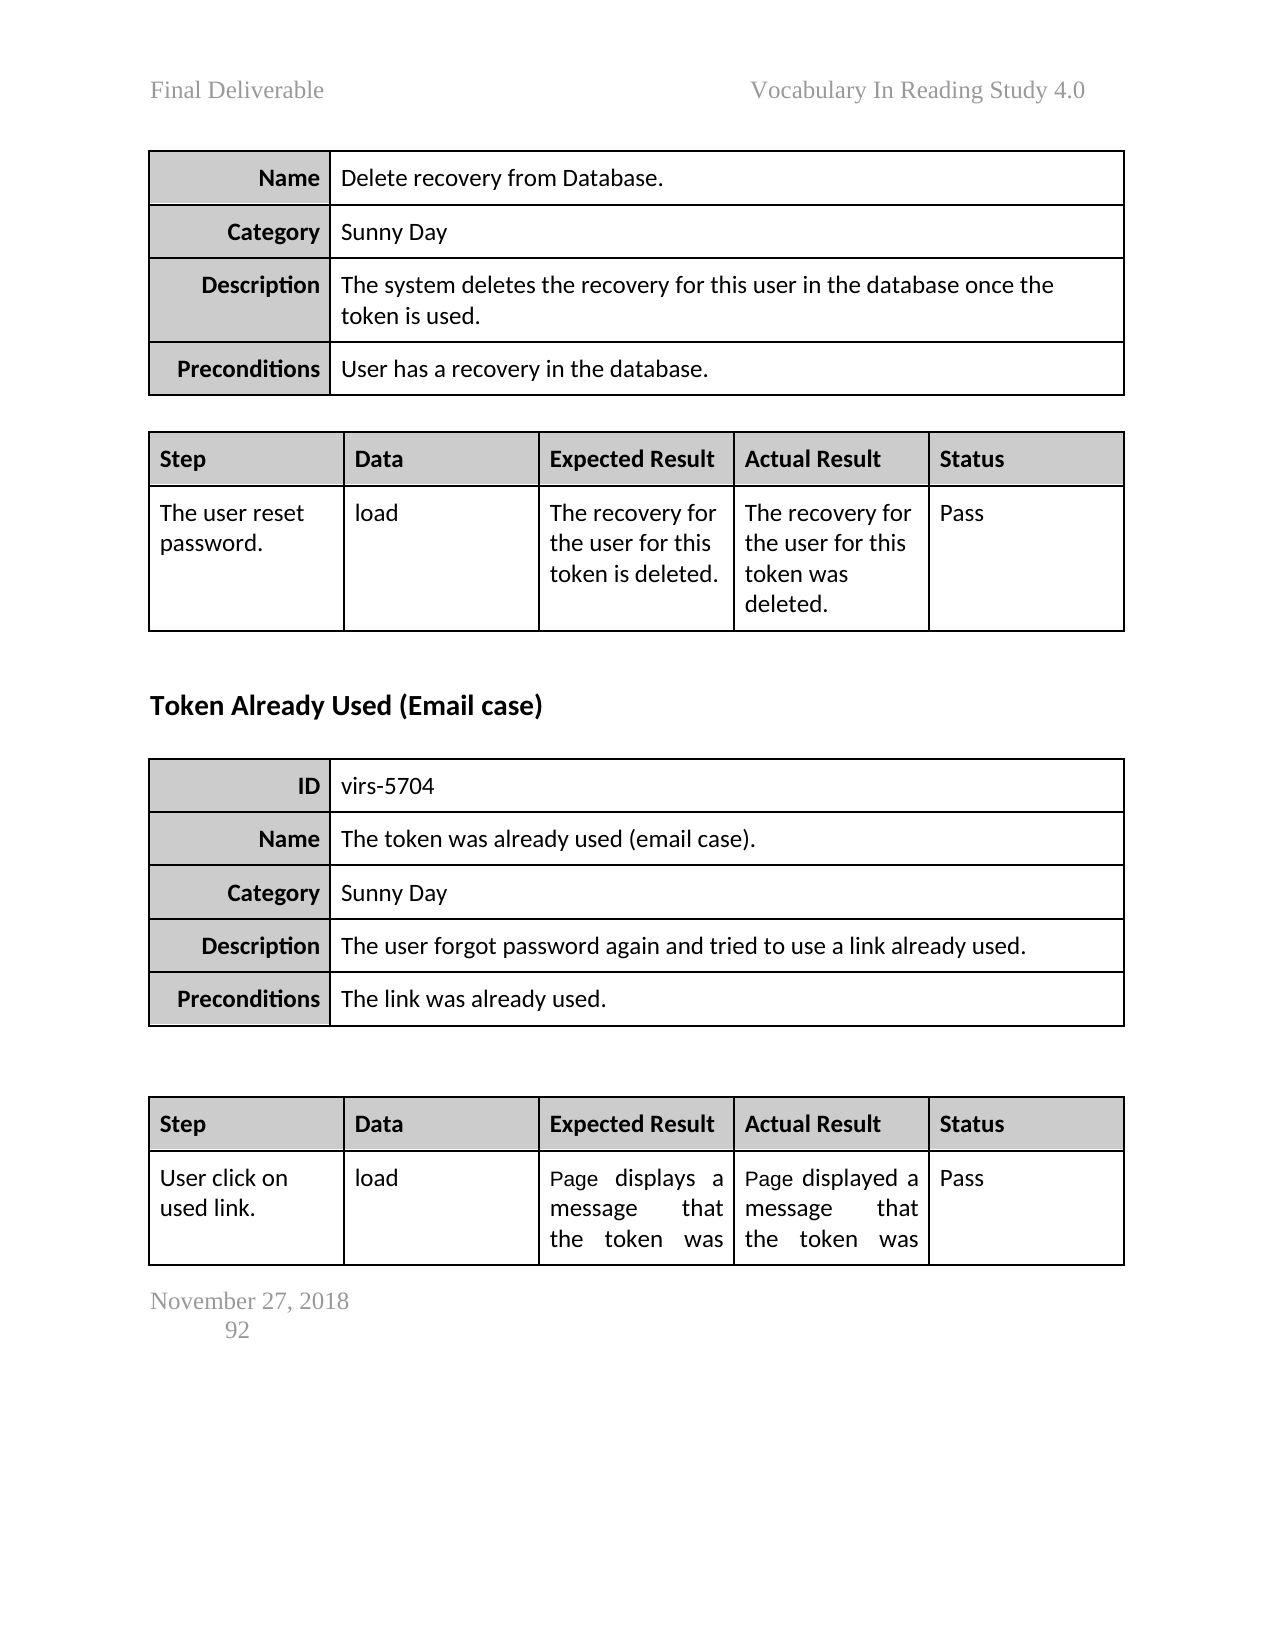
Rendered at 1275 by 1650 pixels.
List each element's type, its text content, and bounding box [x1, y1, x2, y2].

table_header Data [345, 1098, 538, 1149]
table_header Actual Result [735, 1098, 928, 1149]
table_header Status [930, 433, 1123, 484]
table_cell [150, 1152, 343, 1264]
table_header Expected Result [540, 1098, 733, 1149]
table_header Data [345, 433, 538, 484]
table_header virs-5704 [331, 760, 1123, 811]
subtitle Token Already Used (Email case) [150, 687, 1125, 723]
table_cell Description [150, 920, 329, 971]
table_cell Delete recovery from Database. [331, 152, 1123, 203]
table_cell Name [150, 152, 329, 203]
table_cell Pass [930, 487, 1123, 629]
table_cell User has a recovery in the database. [331, 343, 1123, 394]
table_cell load [345, 487, 538, 629]
table_cell The user reset password. [150, 487, 343, 629]
table_cell The recovery for the user for this token was deleted. [735, 487, 928, 629]
table_cell Category [150, 206, 329, 257]
table_header Step [150, 1098, 343, 1149]
table_cell The user forgot password again and tried to use a link already used. [331, 920, 1123, 971]
table_cell The system deletes the recovery for this user in the database once the token is used. [331, 259, 1123, 341]
table_cell Sunny Day [331, 206, 1123, 257]
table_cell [540, 1152, 733, 1264]
table_header Expected Result [540, 433, 733, 484]
table_cell Pass [930, 1152, 1123, 1264]
table_header Actual Result [735, 433, 928, 484]
table_cell Name [150, 813, 329, 864]
table_cell The token was already used (email case). [331, 813, 1123, 864]
table_cell The link was already used. [331, 973, 1123, 1024]
table_header Status [930, 1098, 1123, 1149]
table_cell Description [150, 259, 329, 341]
table_cell Category [150, 866, 329, 918]
table_cell Sunny Day [331, 866, 1123, 918]
table_cell The recovery for the user for this token is deleted. [540, 487, 733, 629]
table_header Step [150, 433, 343, 484]
table_header ID [150, 760, 329, 811]
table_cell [735, 1152, 928, 1264]
table_cell load [345, 1152, 538, 1264]
table_cell Preconditions [150, 973, 329, 1024]
table_cell Preconditions [150, 343, 329, 394]
